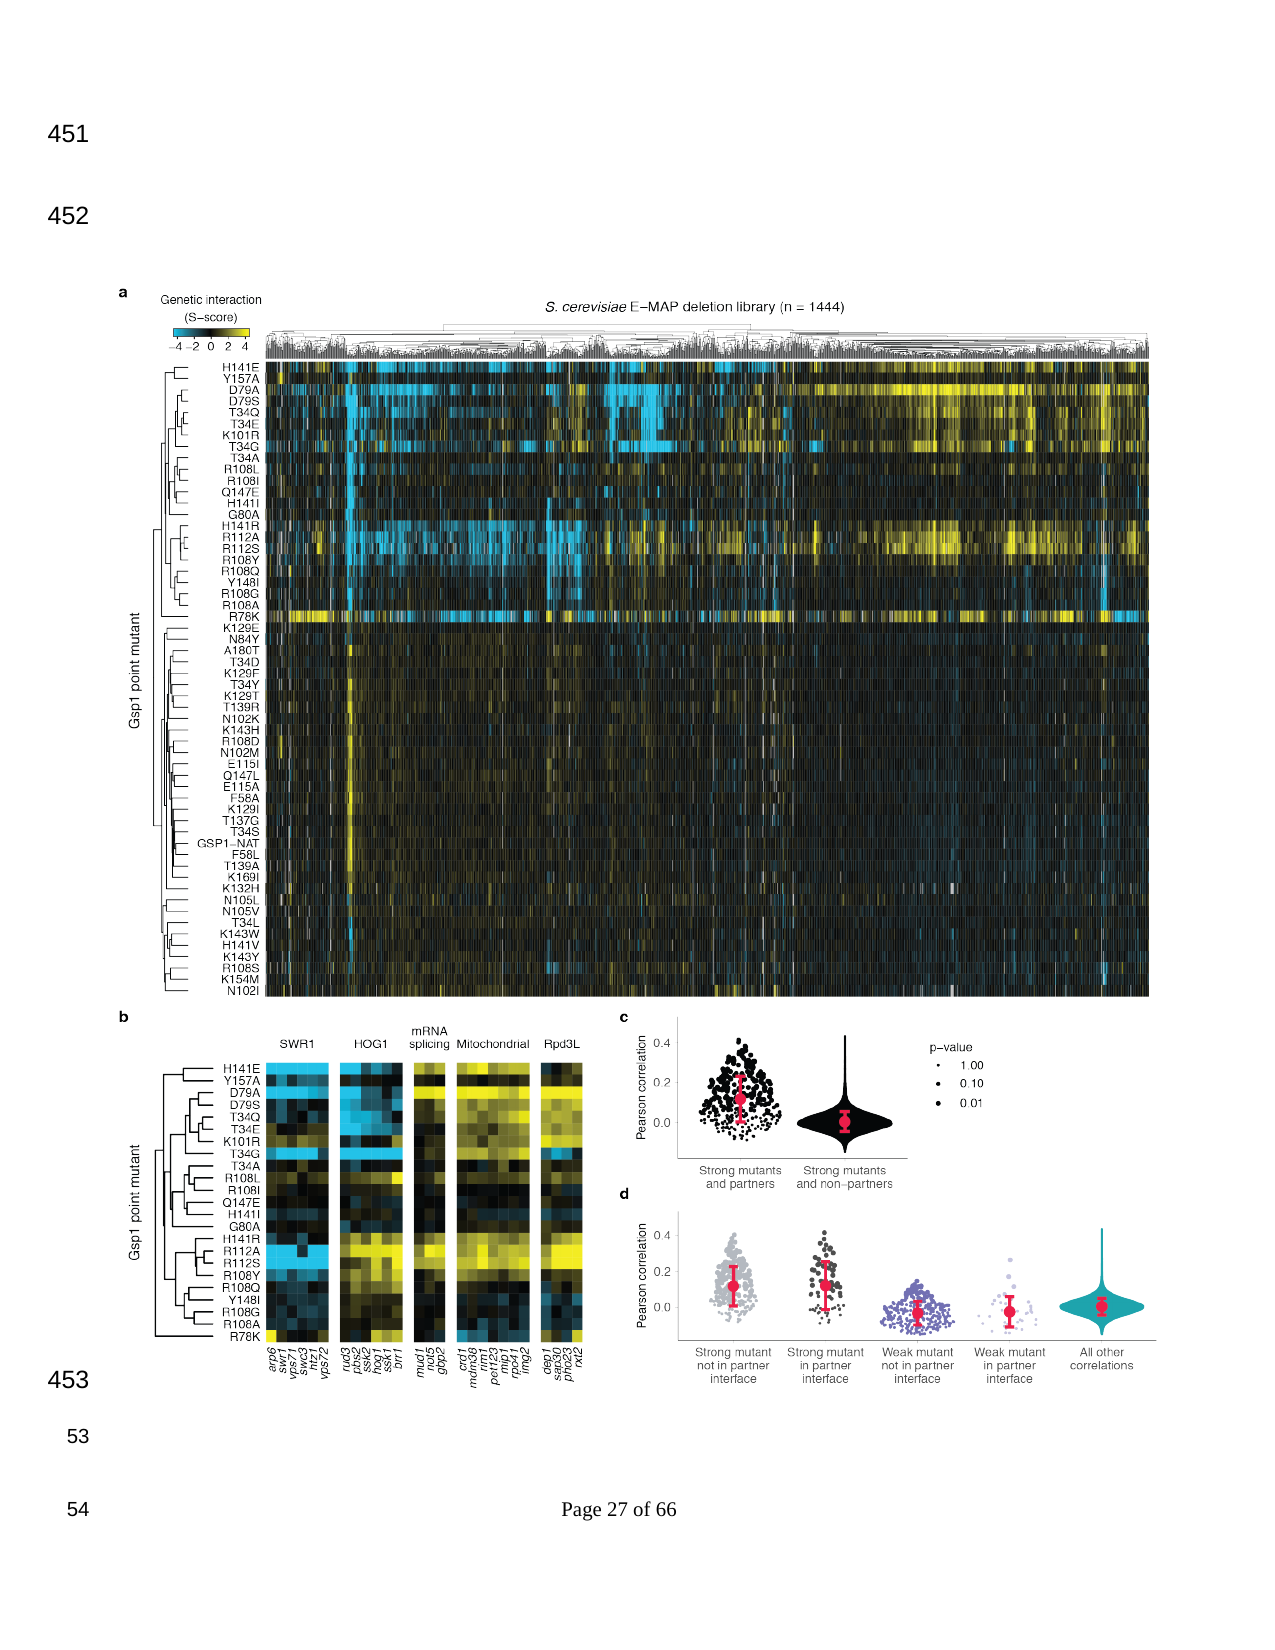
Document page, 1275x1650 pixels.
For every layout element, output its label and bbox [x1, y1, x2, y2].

picture [118, 283, 1157, 1389]
